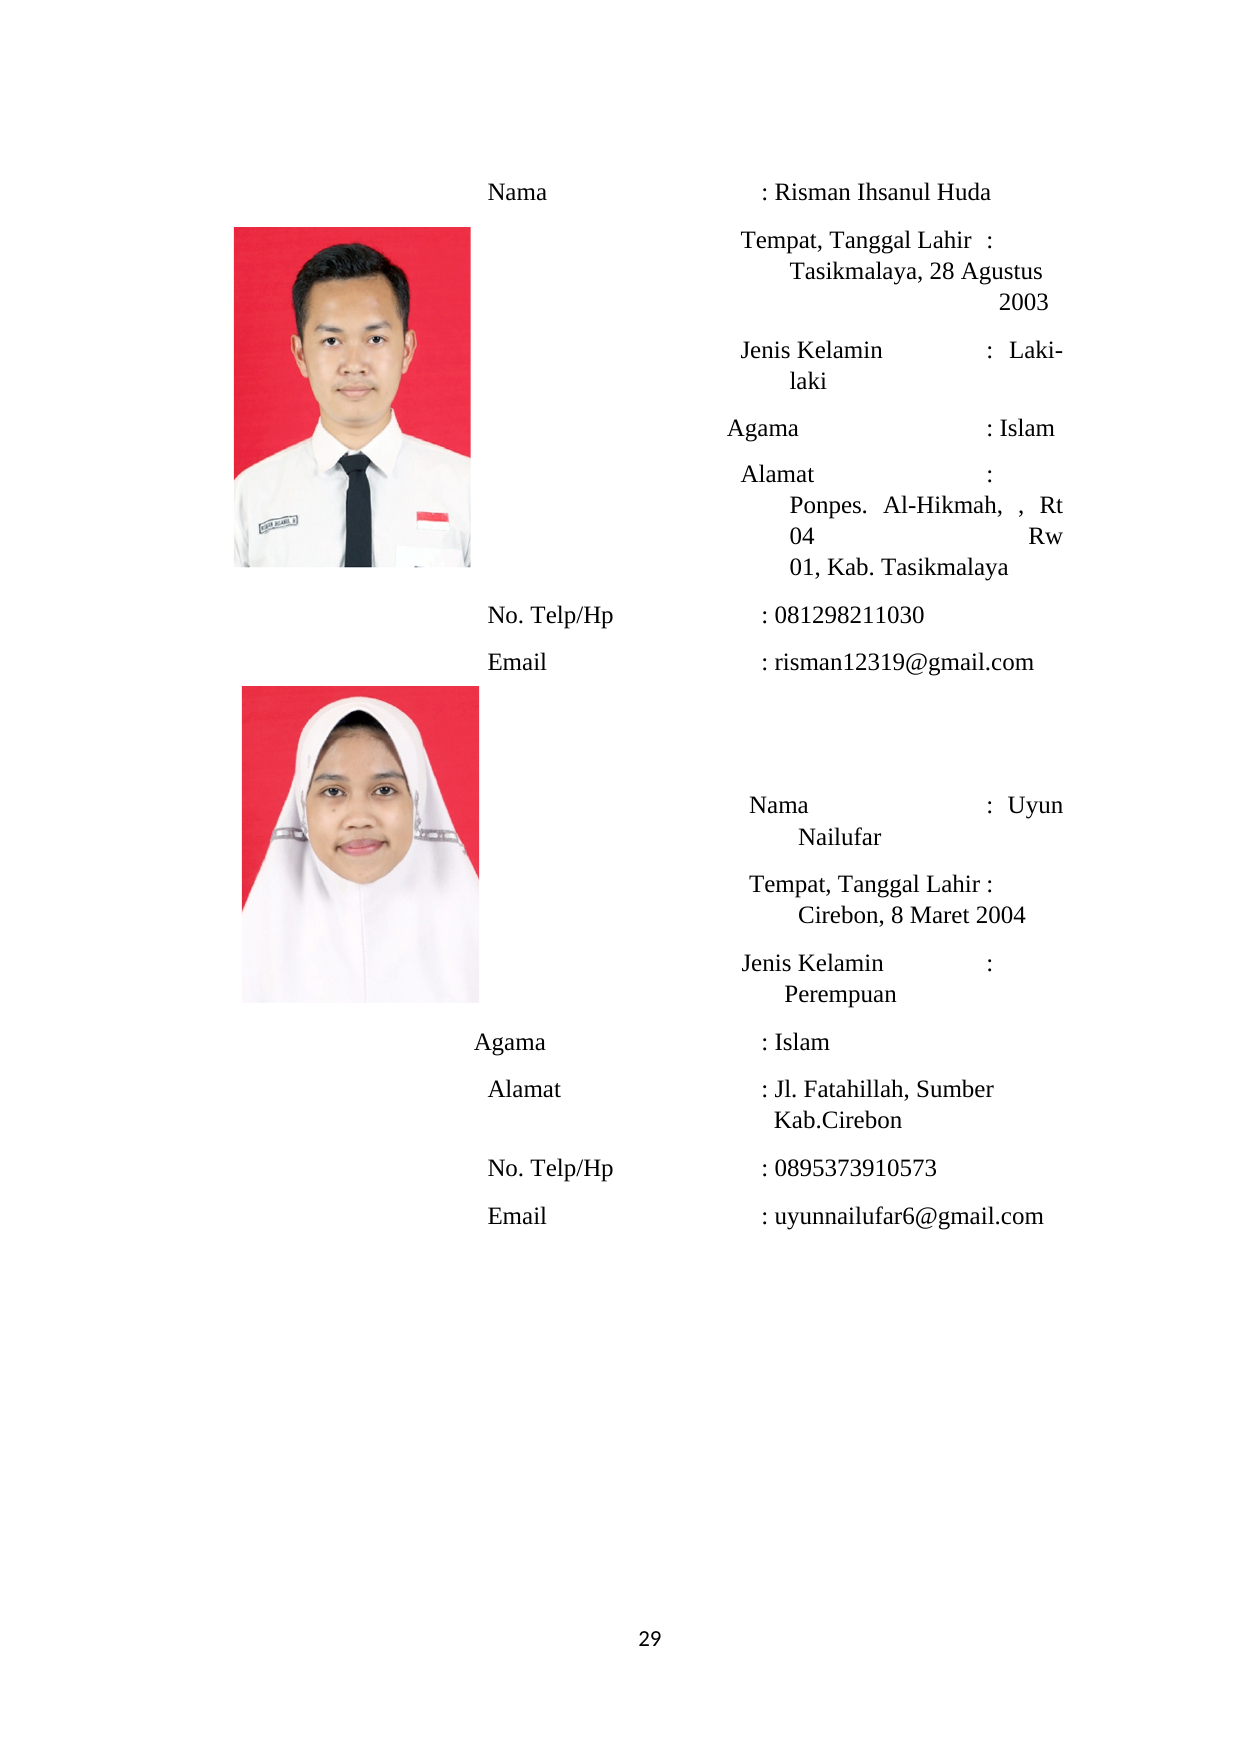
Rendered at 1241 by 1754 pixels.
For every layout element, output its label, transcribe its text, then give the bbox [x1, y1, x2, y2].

text No. Telp/Hp : 081298211030 [487, 600, 1063, 628]
picture [233, 227, 471, 569]
text Email : risman12319@gmail.com [487, 647, 1063, 676]
text Nama : Uyun Nailufar [487, 791, 1063, 850]
text Nama : Risman Ihsanul Huda [487, 177, 1063, 206]
text Alamat : Jl. Fatahillah, Sumber Kab.Cirebon [487, 1074, 1063, 1134]
text Tempat, Tanggal Lahir : Tasikmalaya, 28 Agustus 2003 [487, 225, 1063, 316]
text Agama : Islam [473, 1027, 1063, 1056]
text Agama : Islam [473, 413, 1063, 442]
text No. Telp/Hp : 0895373910573 [487, 1153, 1063, 1182]
picture [241, 686, 480, 1004]
text Tempat, Tanggal Lahir : Cirebon, 8 Maret 2004 [487, 869, 1063, 929]
text Jenis Kelamin : Laki-laki [487, 335, 1063, 394]
text Alamat : Ponpes. Al-Hikmah, , Rt 04 Rw 01, Kab. Tasikmalaya [487, 459, 1063, 581]
text Jenis Kelamin : Perempuan [473, 948, 1063, 1008]
text Email : uyunnailufar6@gmail.com [487, 1201, 1063, 1230]
